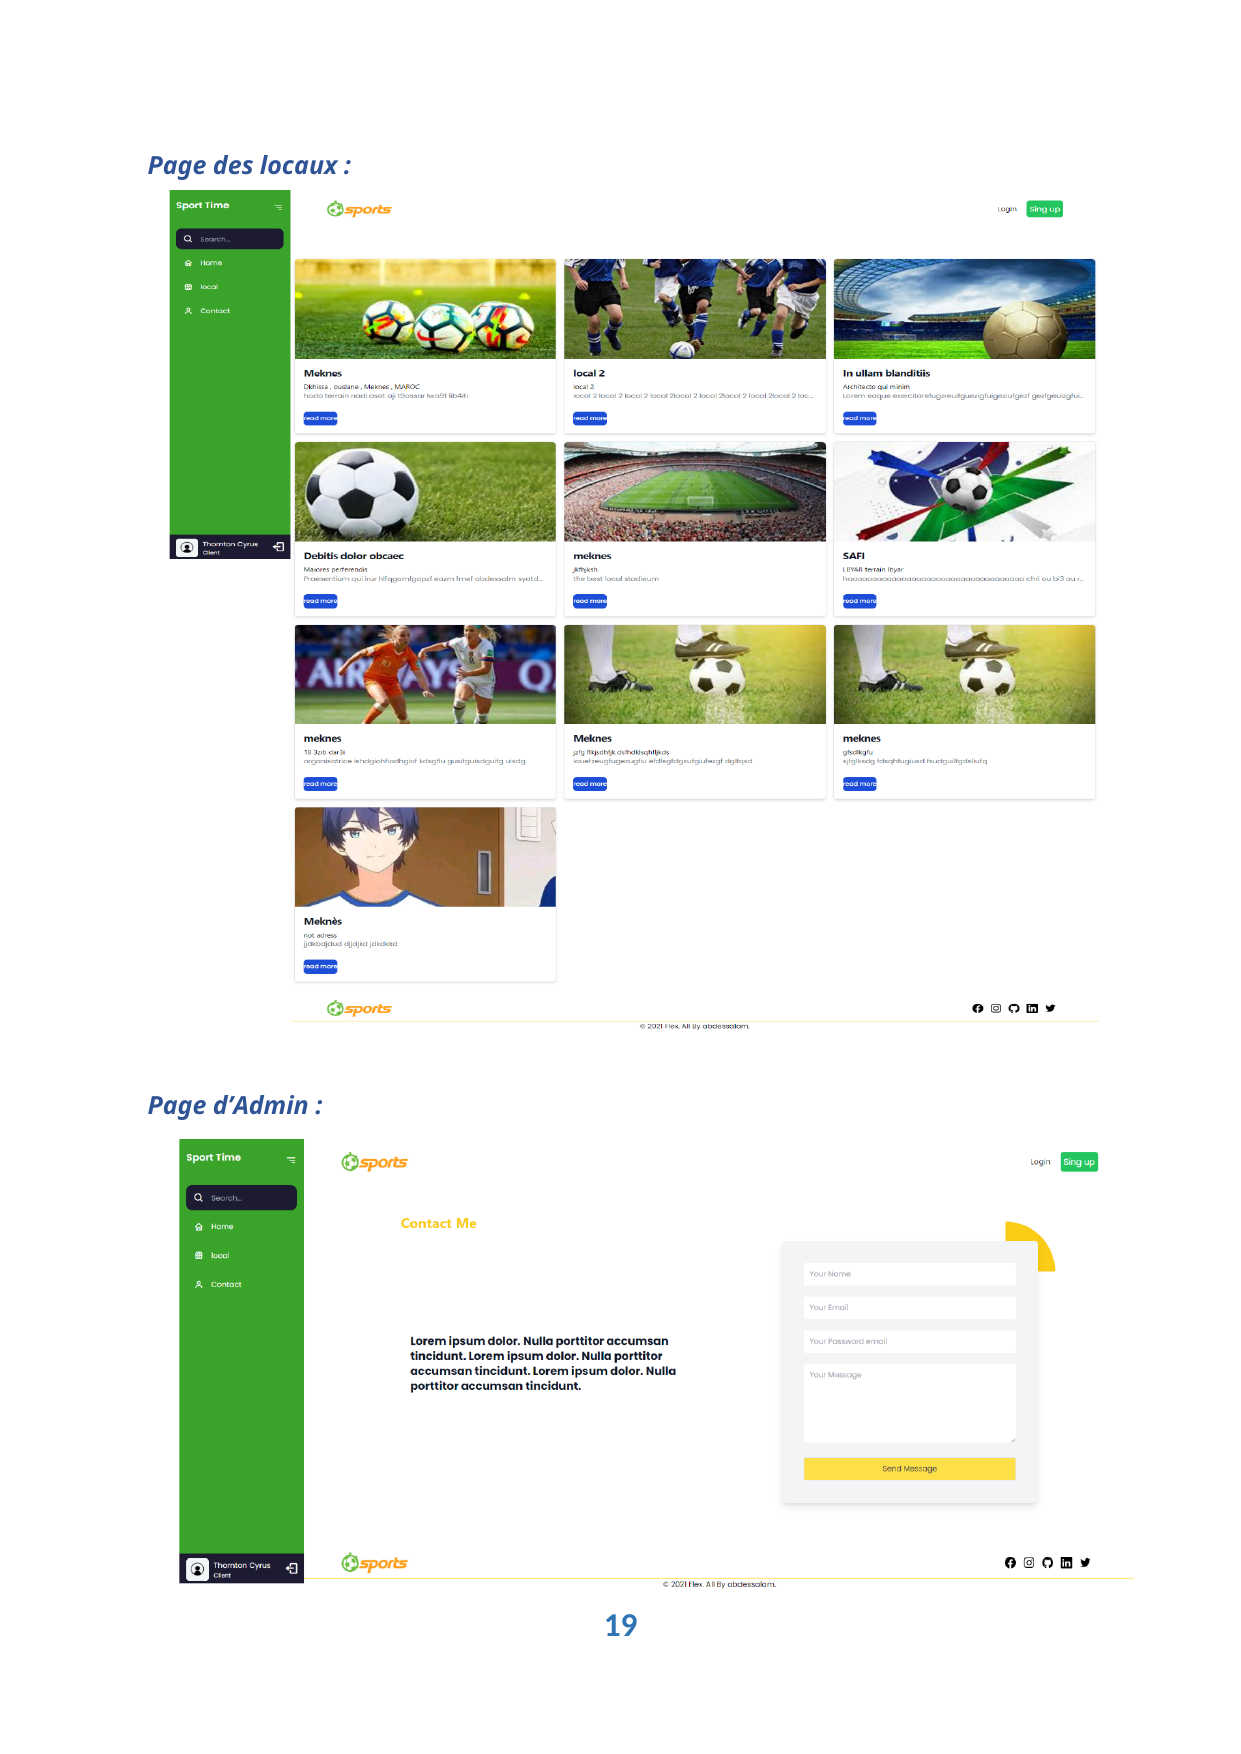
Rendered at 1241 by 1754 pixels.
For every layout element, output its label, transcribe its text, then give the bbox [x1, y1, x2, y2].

picture [179, 1139, 1135, 1597]
subtitle Page d’Admin : [147, 1087, 1100, 1121]
picture [169, 190, 1099, 1037]
subtitle Page des locaux : [147, 148, 1100, 182]
